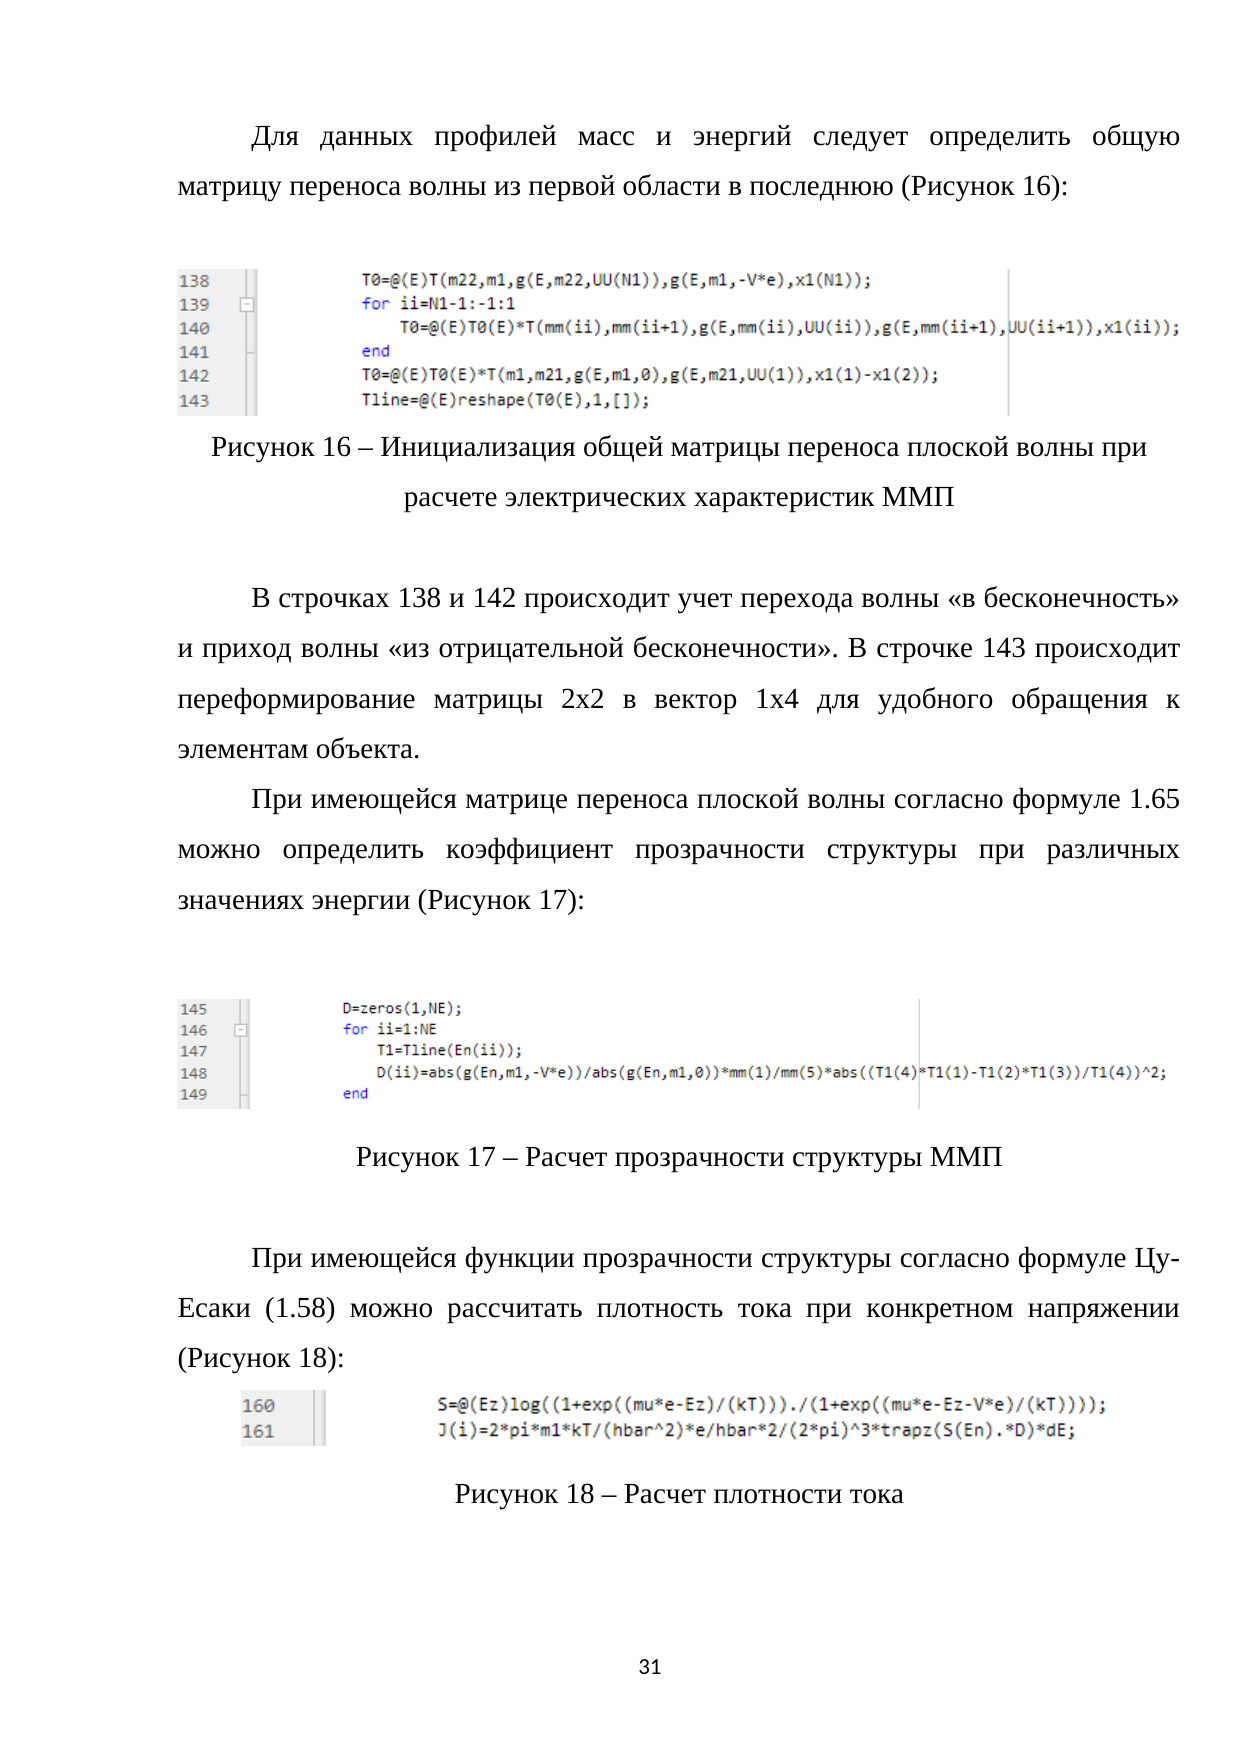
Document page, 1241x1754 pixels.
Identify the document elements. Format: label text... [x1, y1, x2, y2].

picture [241, 1390, 1118, 1446]
text При имеющейся функции прозрачности структуры согласно формуле Цу-Есаки (1.58) можно рассчитать плотность тока при конкретном напряжении (Рисунок 18): [177, 1240, 1181, 1374]
text В строчках 138 и 142 происходит учет перехода волны «в бесконечность» и приход волны «из отрицательной бесконечности». В строчке 143 происходит переформирование матрицы 2х2 в вектор 1х4 для удобного обращения к элементам объекта. [177, 580, 1181, 764]
text Рисунок 16 – Инициализация общей матрицы переноса плоской волны при расчете электрических характеристик ММП [177, 429, 1181, 513]
picture [177, 269, 1182, 416]
text При имеющейся матрице переноса плоской волны согласно формуле 1.65 можно определить коэффициент прозрачности структуры при различных значениях энергии (Рисунок 17): [177, 781, 1181, 916]
text Рисунок 17 – Расчет прозрачности структуры ММП [177, 1139, 1181, 1173]
picture [177, 999, 1182, 1109]
text Для данных профилей масс и энергий следует определить общую матрицу переноса волны из первой области в последнюю (Рисунок 16): [177, 118, 1181, 202]
text Рисунок 18 – Расчет плотности тока [177, 1476, 1181, 1510]
